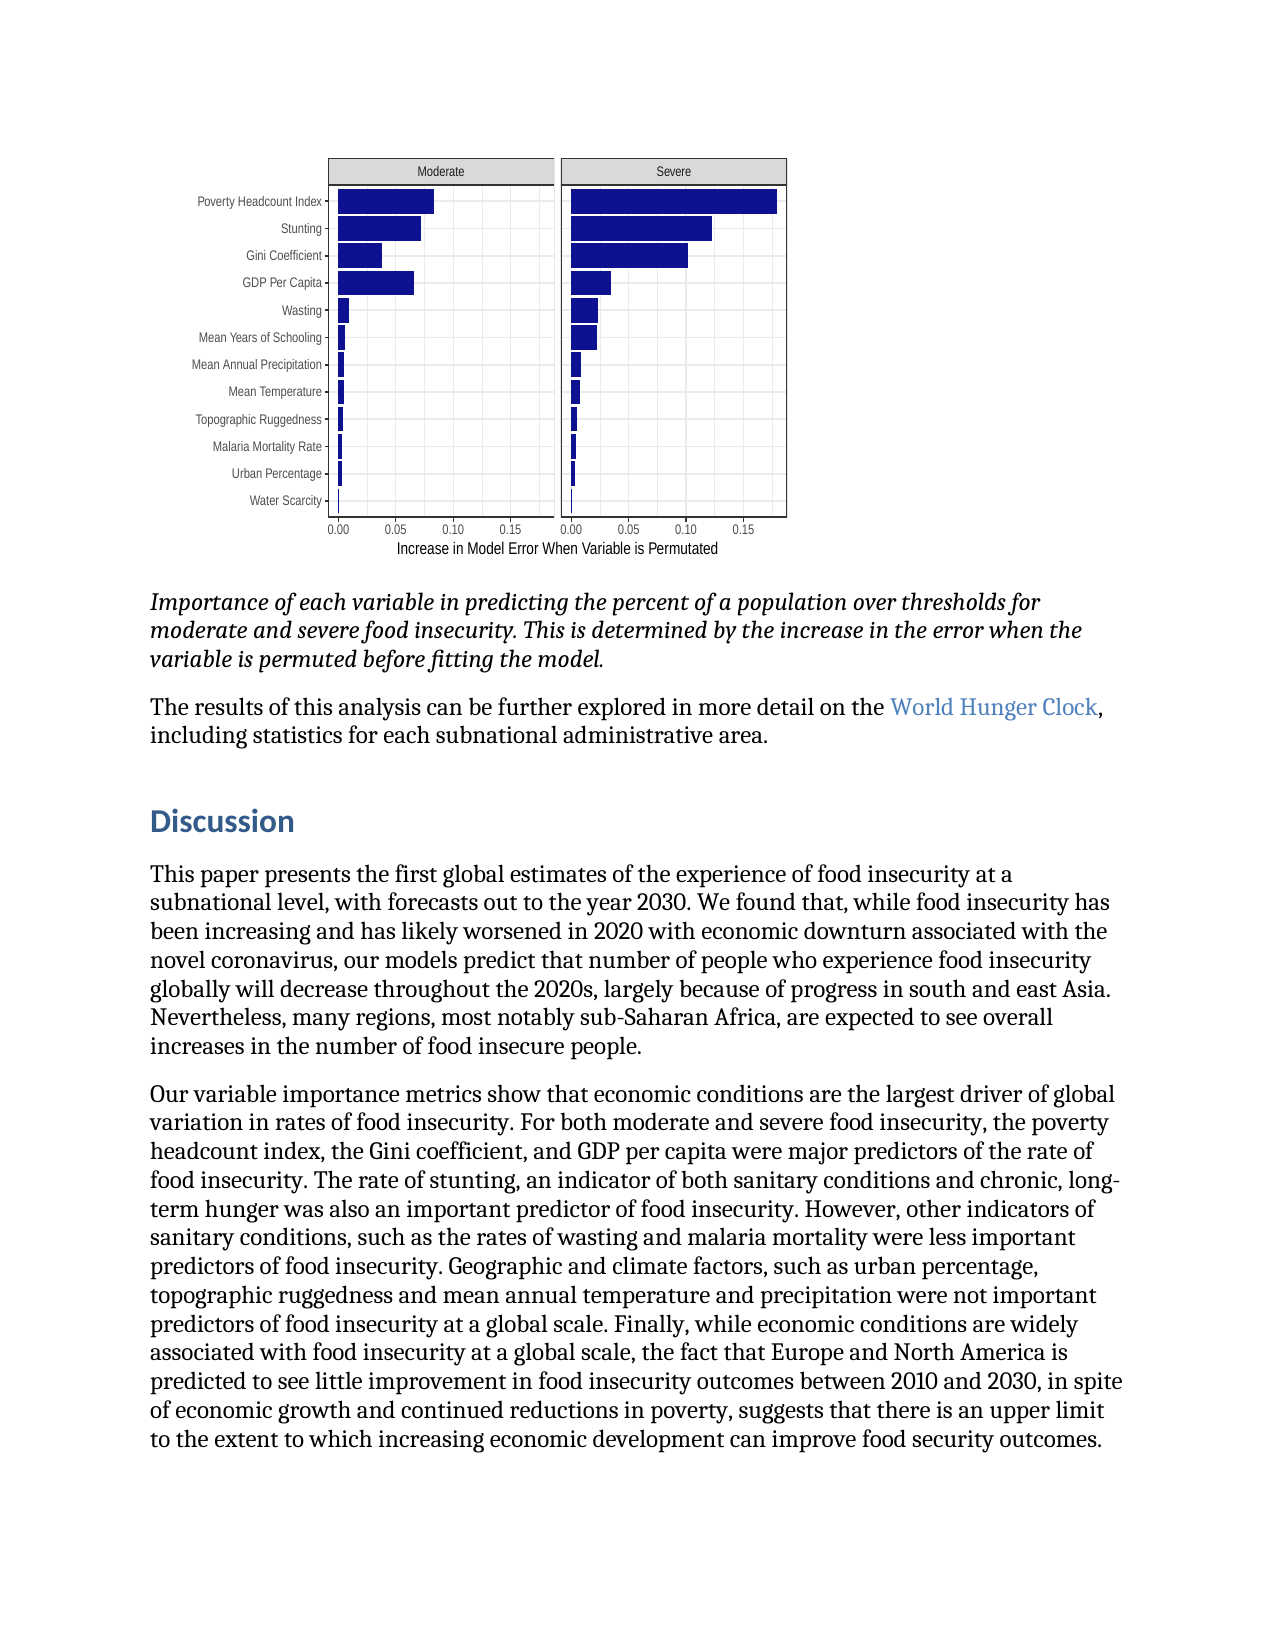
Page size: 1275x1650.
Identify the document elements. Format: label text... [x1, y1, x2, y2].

text This paper presents the first global estimates of the experience of food insecurity at a subnational level, with forecasts out to the year 2030. We found that, while food insecurity has been increasing and has likely worsened in 2020 with economic downturn associated with the novel coronavirus, our models predict that number of people who experience food insecurity globally will decrease throughout the 2020s, largely because of progress in south and east Asia. Nevertheless, many regions, most notably sub-Saharan Africa, are expected to see overall increases in the number of food insecure people. [150, 859, 1125, 1061]
text Our variable importance metrics show that economic conditions are the largest driver of global variation in rates of food insecurity. For both moderate and severe food insecurity, the poverty headcount index, the Gini coefficient, and GDP per capita were major predictors of the rate of food insecurity. The rate of stunting, an indicator of both sanitary conditions and chronic, long-term hunger was also an important predictor of food insecurity. However, other indicators of sanitary conditions, such as the rates of wasting and malaria mortality were less important predictors of food insecurity. Geographic and climate factors, such as urban percentage, topographic ruggedness and mean annual temperature and precipitation were not important predictors of food insecurity at a global scale. Finally, while economic conditions are widely associated with food insecurity at a global scale, the fact that Europe and North America is predicted to see little improvement in food insecurity outcomes between 2010 and 2030, in spite of economic growth and continued reductions in poverty, suggests that there is an upper limit to the extent to which increasing economic development can improve food security outcomes. [150, 1079, 1125, 1453]
text Importance of each variable in predicting the percent of a population over thresholds for moderate and severe food insecurity. This is determined by the increase in the error when the variable is permuted before fitting the model. [150, 587, 1125, 674]
text The results of this analysis can be further explored in more detail on the World Hunger Clock, including statistics for each subnational administrative area. [150, 692, 1125, 750]
subtitle Discussion [150, 800, 1125, 841]
